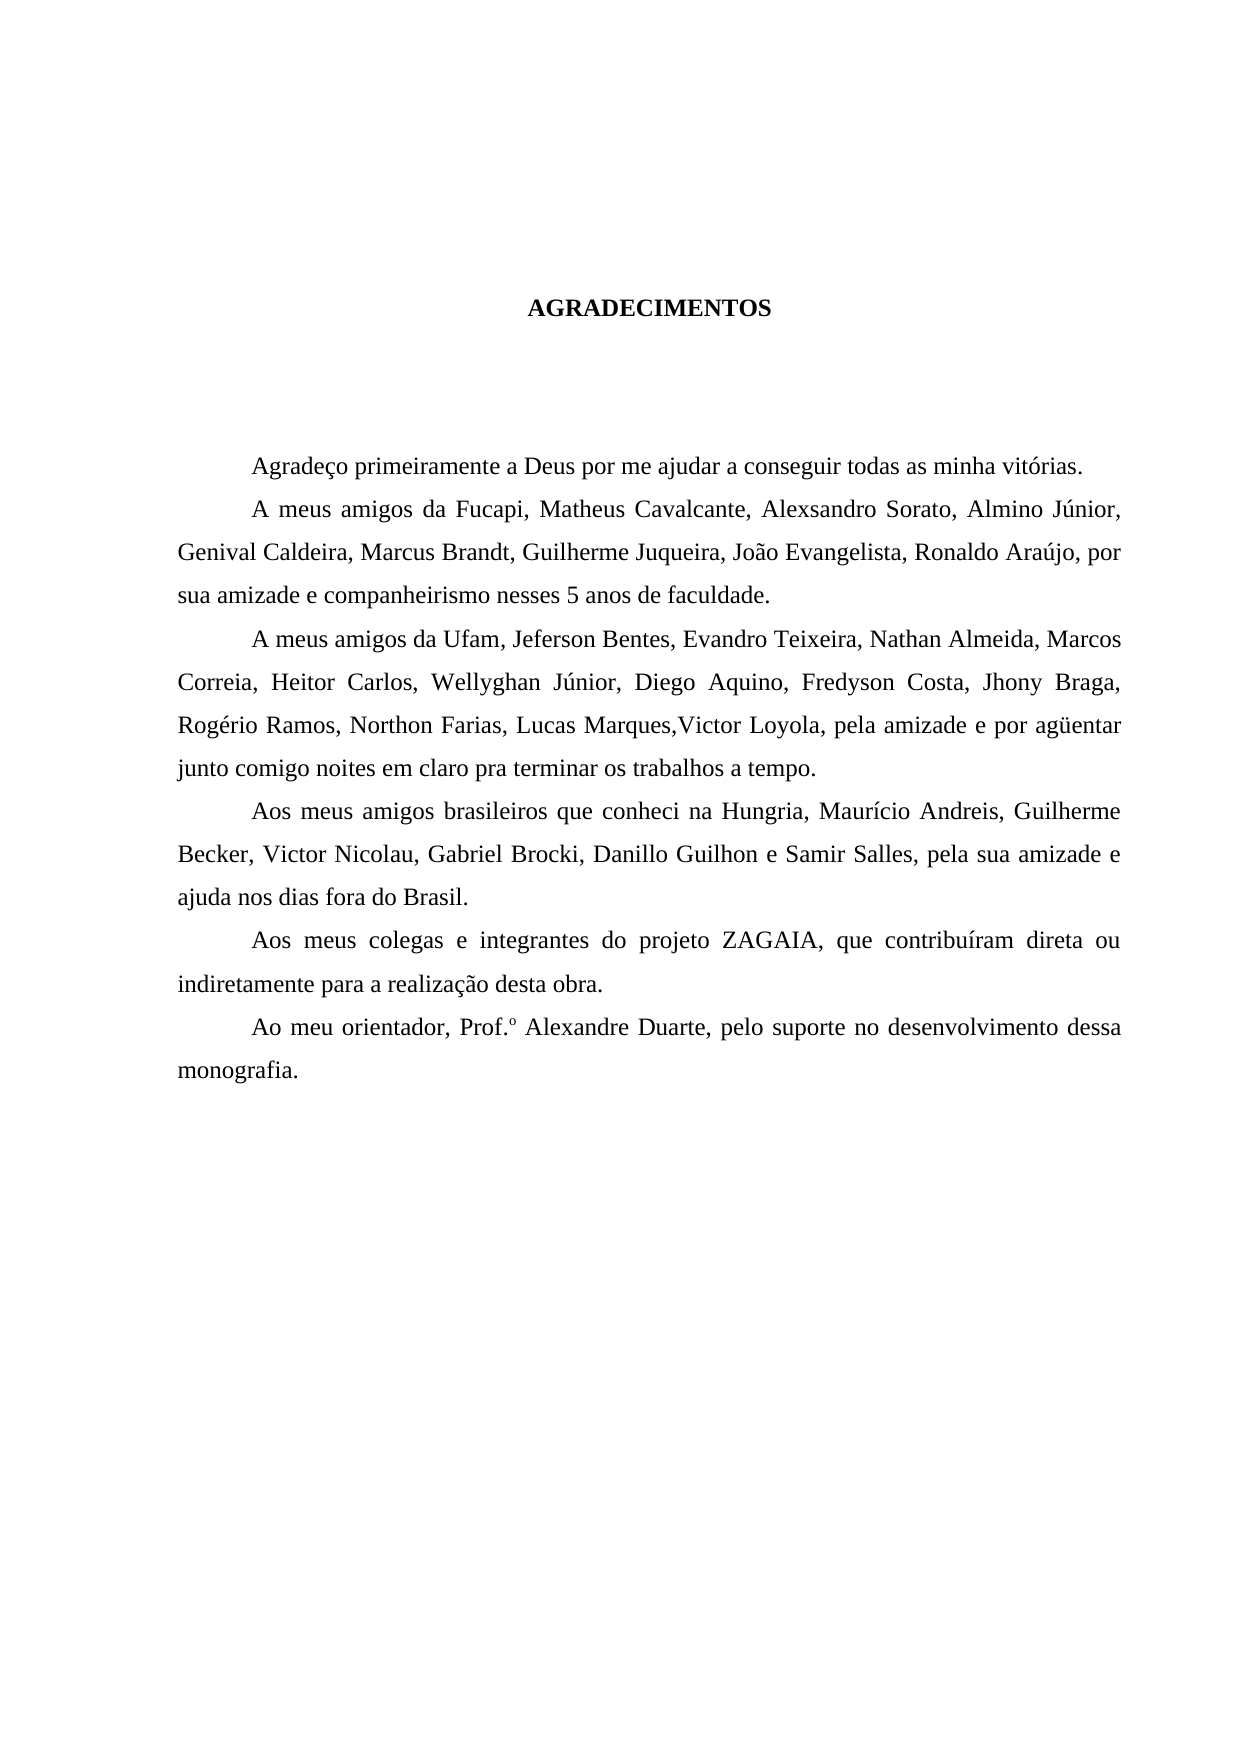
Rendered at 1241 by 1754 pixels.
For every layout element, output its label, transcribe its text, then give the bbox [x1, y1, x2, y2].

text Ao meu orientador, Prof.o Alexandre Duarte, pelo suporte no desenvolvimento dessa monografia. [177, 1012, 1122, 1084]
text Aos meus colegas e integrantes do projeto ZAGAIA, que contribuíram direta ou indiretamente para a realização desta obra. [177, 926, 1122, 997]
subtitle AGRADECIMENTOS [177, 293, 1122, 321]
text A meus amigos da Fucapi, Matheus Cavalcante, Alexsandro Sorato, Almino Júnior, Genival Caldeira, Marcus Brandt, Guilherme Juqueira, João Evangelista, Ronaldo Araújo, por sua amizade e companheirismo nesses 5 anos de faculdade. [177, 494, 1122, 609]
text Aos meus amigos brasileiros que conheci na Hungria, Maurício Andreis, Guilherme Becker, Victor Nicolau, Gabriel Brocki, Danillo Guilhon e Samir Salles, pela sua amizade e ajuda nos dias fora do Brasil. [177, 796, 1122, 911]
text A meus amigos da Ufam, Jeferson Bentes, Evandro Teixeira, Nathan Almeida, Marcos Correia, Heitor Carlos, Wellyghan Júnior, Diego Aquino, Fredyson Costa, Jhony Braga, Rogério Ramos, Northon Farias, Lucas Marques,Victor Loyola, pela amizade e por agüentar junto comigo noites em claro pra terminar os trabalhos a tempo. [177, 624, 1122, 782]
text Agradeço primeiramente a Deus por me ajudar a conseguir todas as minha vitórias. [177, 451, 1122, 480]
